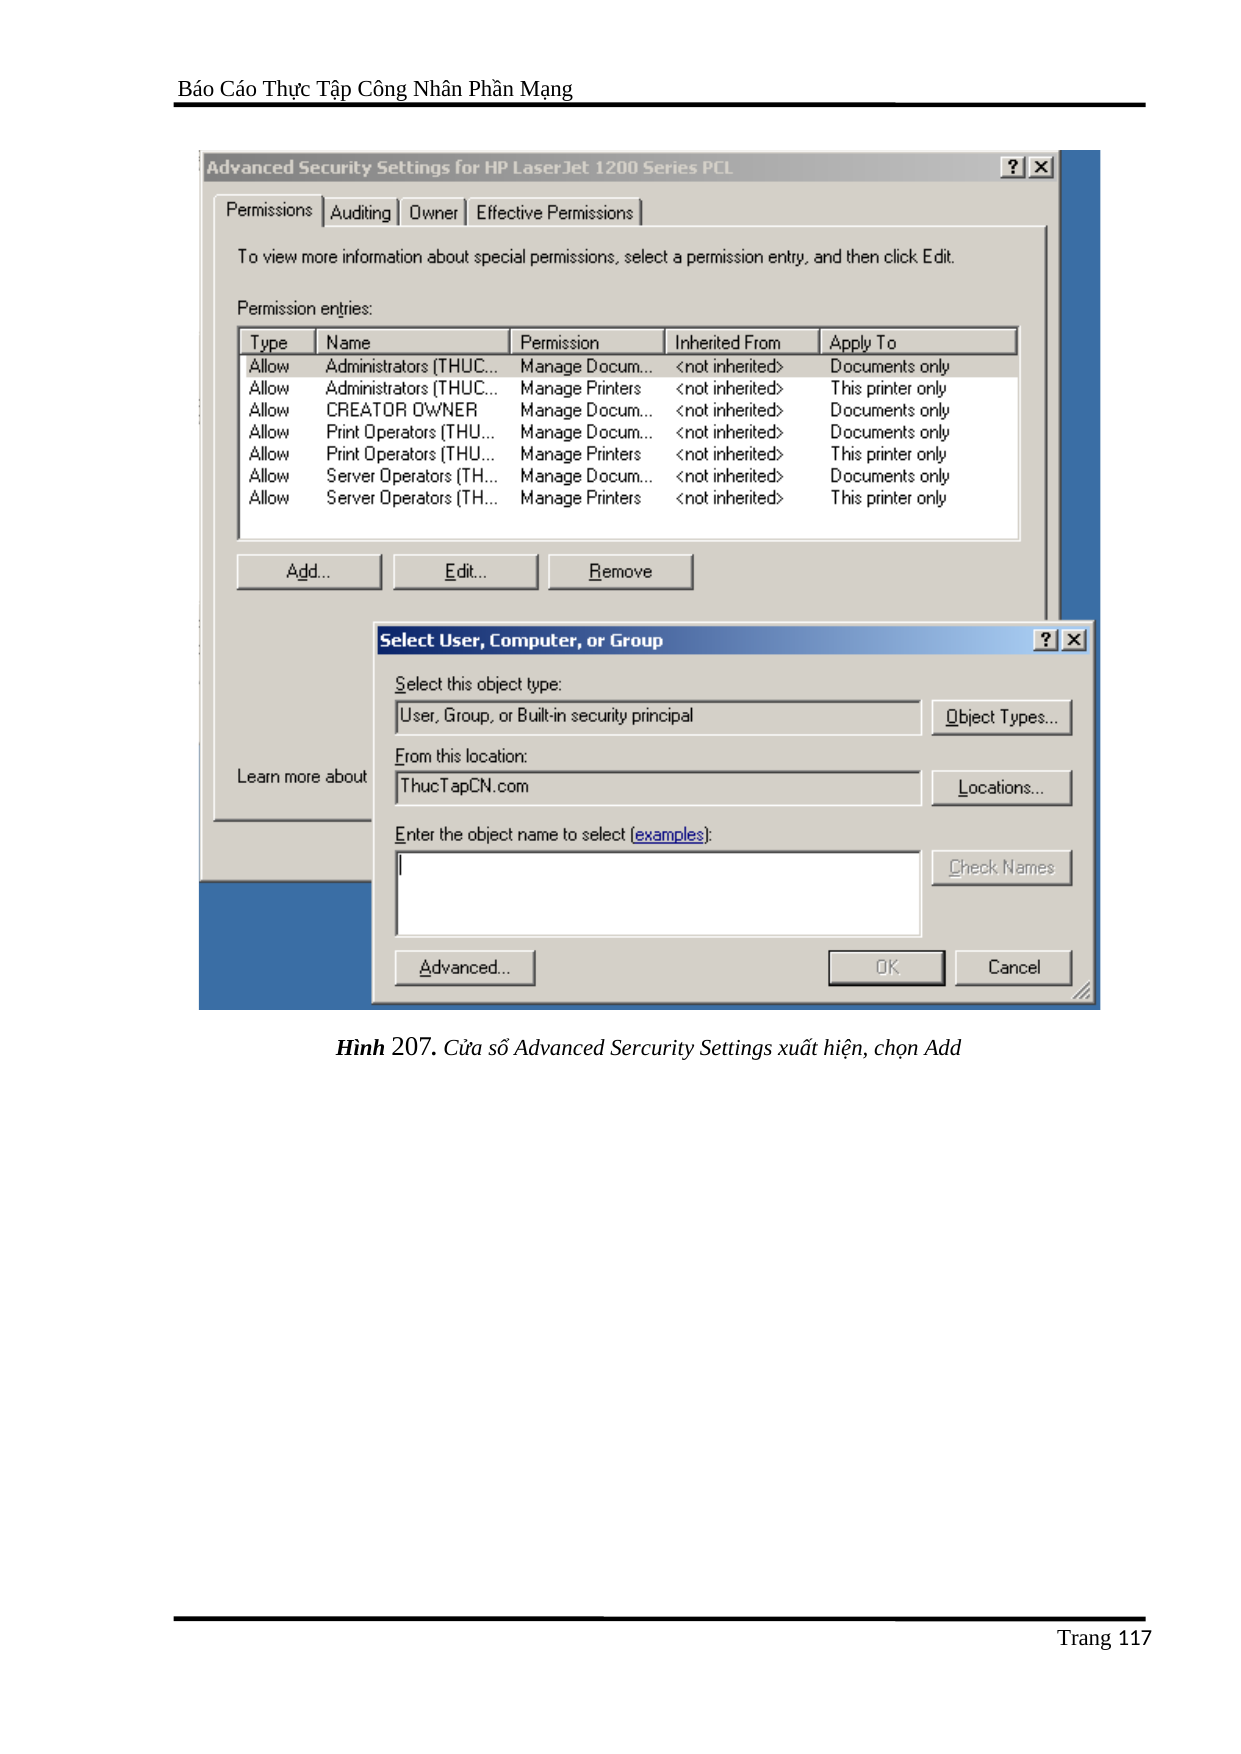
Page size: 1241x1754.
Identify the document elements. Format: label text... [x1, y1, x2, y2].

picture [198, 150, 1101, 1010]
text Hình 207. Cửa sổ Advanced Sercurity Settings xuất hiện, chọn Add [177, 1030, 1122, 1061]
